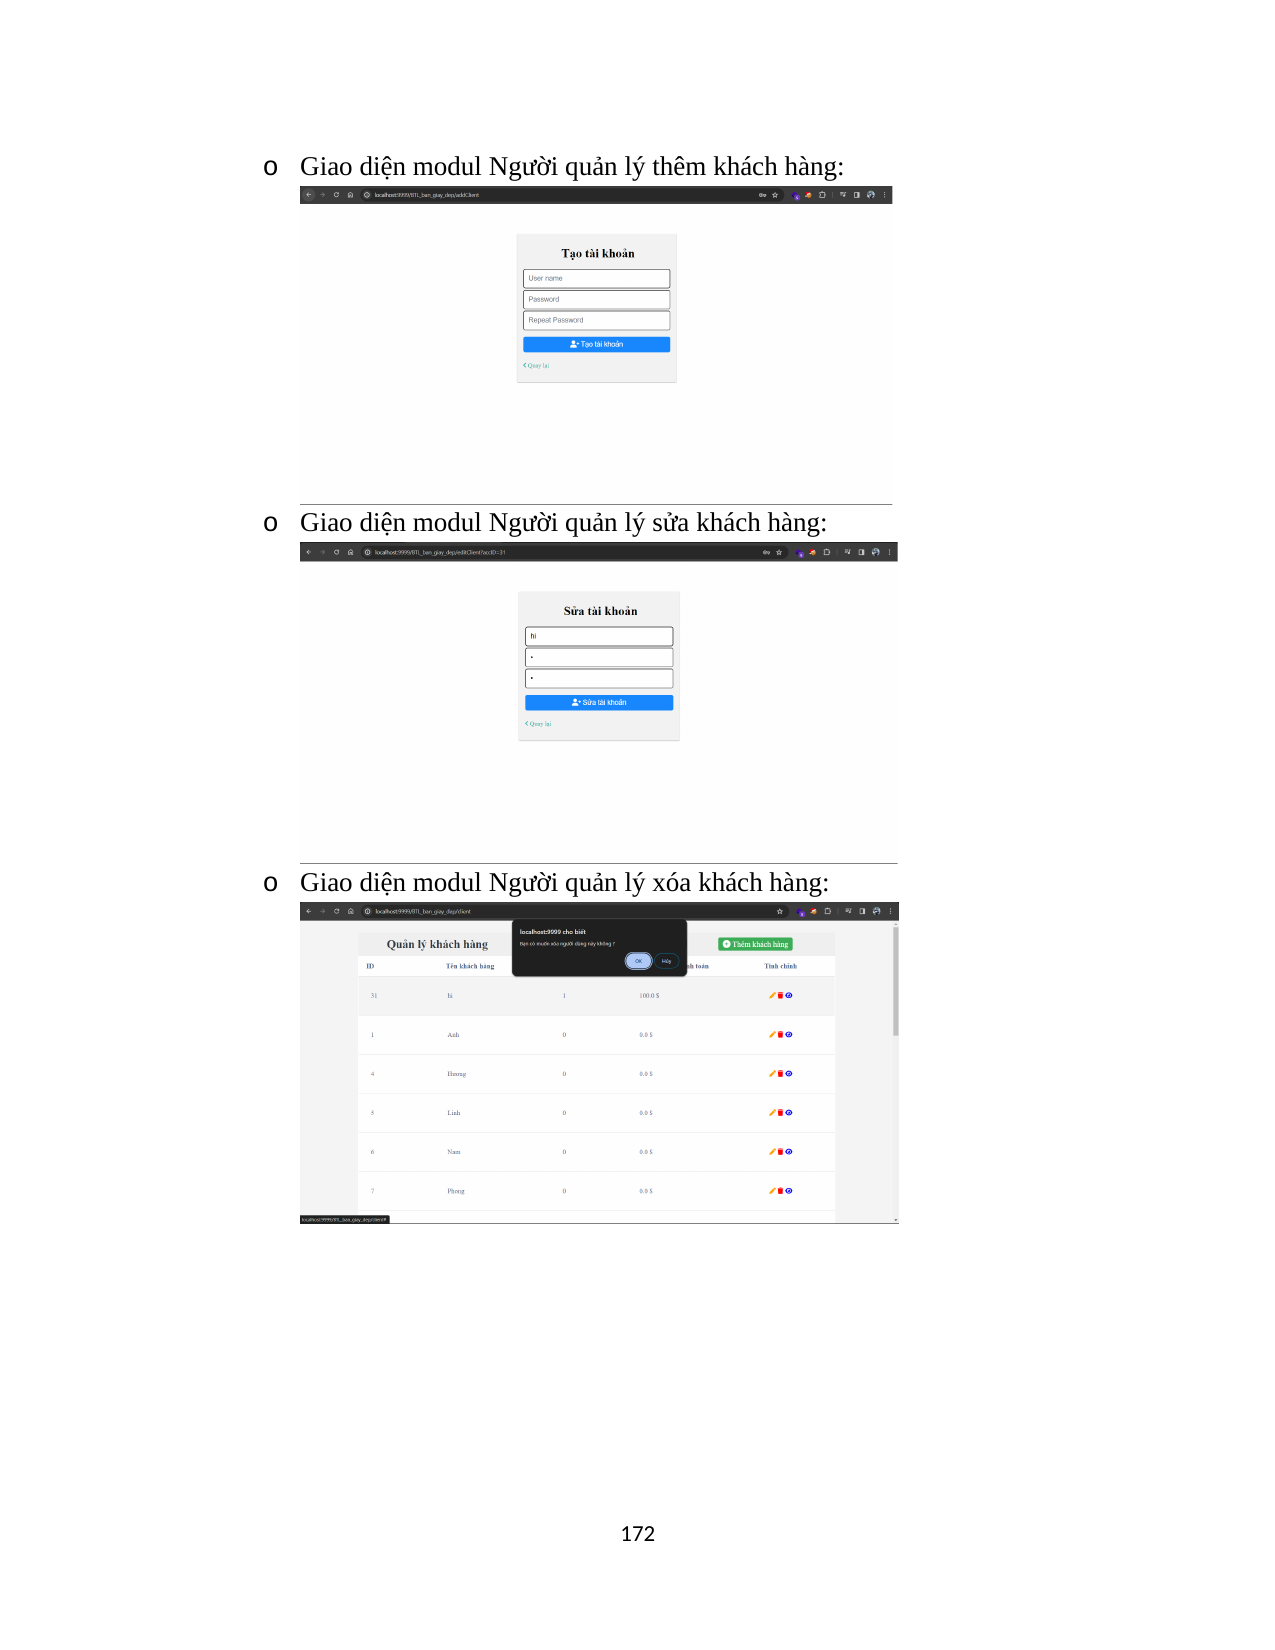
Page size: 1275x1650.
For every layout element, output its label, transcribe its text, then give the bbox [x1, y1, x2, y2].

list Giao diện modul Người quản lý xóa khách hàng: [262, 866, 1125, 900]
picture [300, 902, 899, 1224]
picture [300, 542, 898, 864]
picture [300, 186, 893, 505]
list Giao diện modul Người quản lý thêm khách hàng: [262, 150, 1125, 183]
list Giao diện modul Người quản lý sửa khách hàng: [262, 507, 1125, 540]
